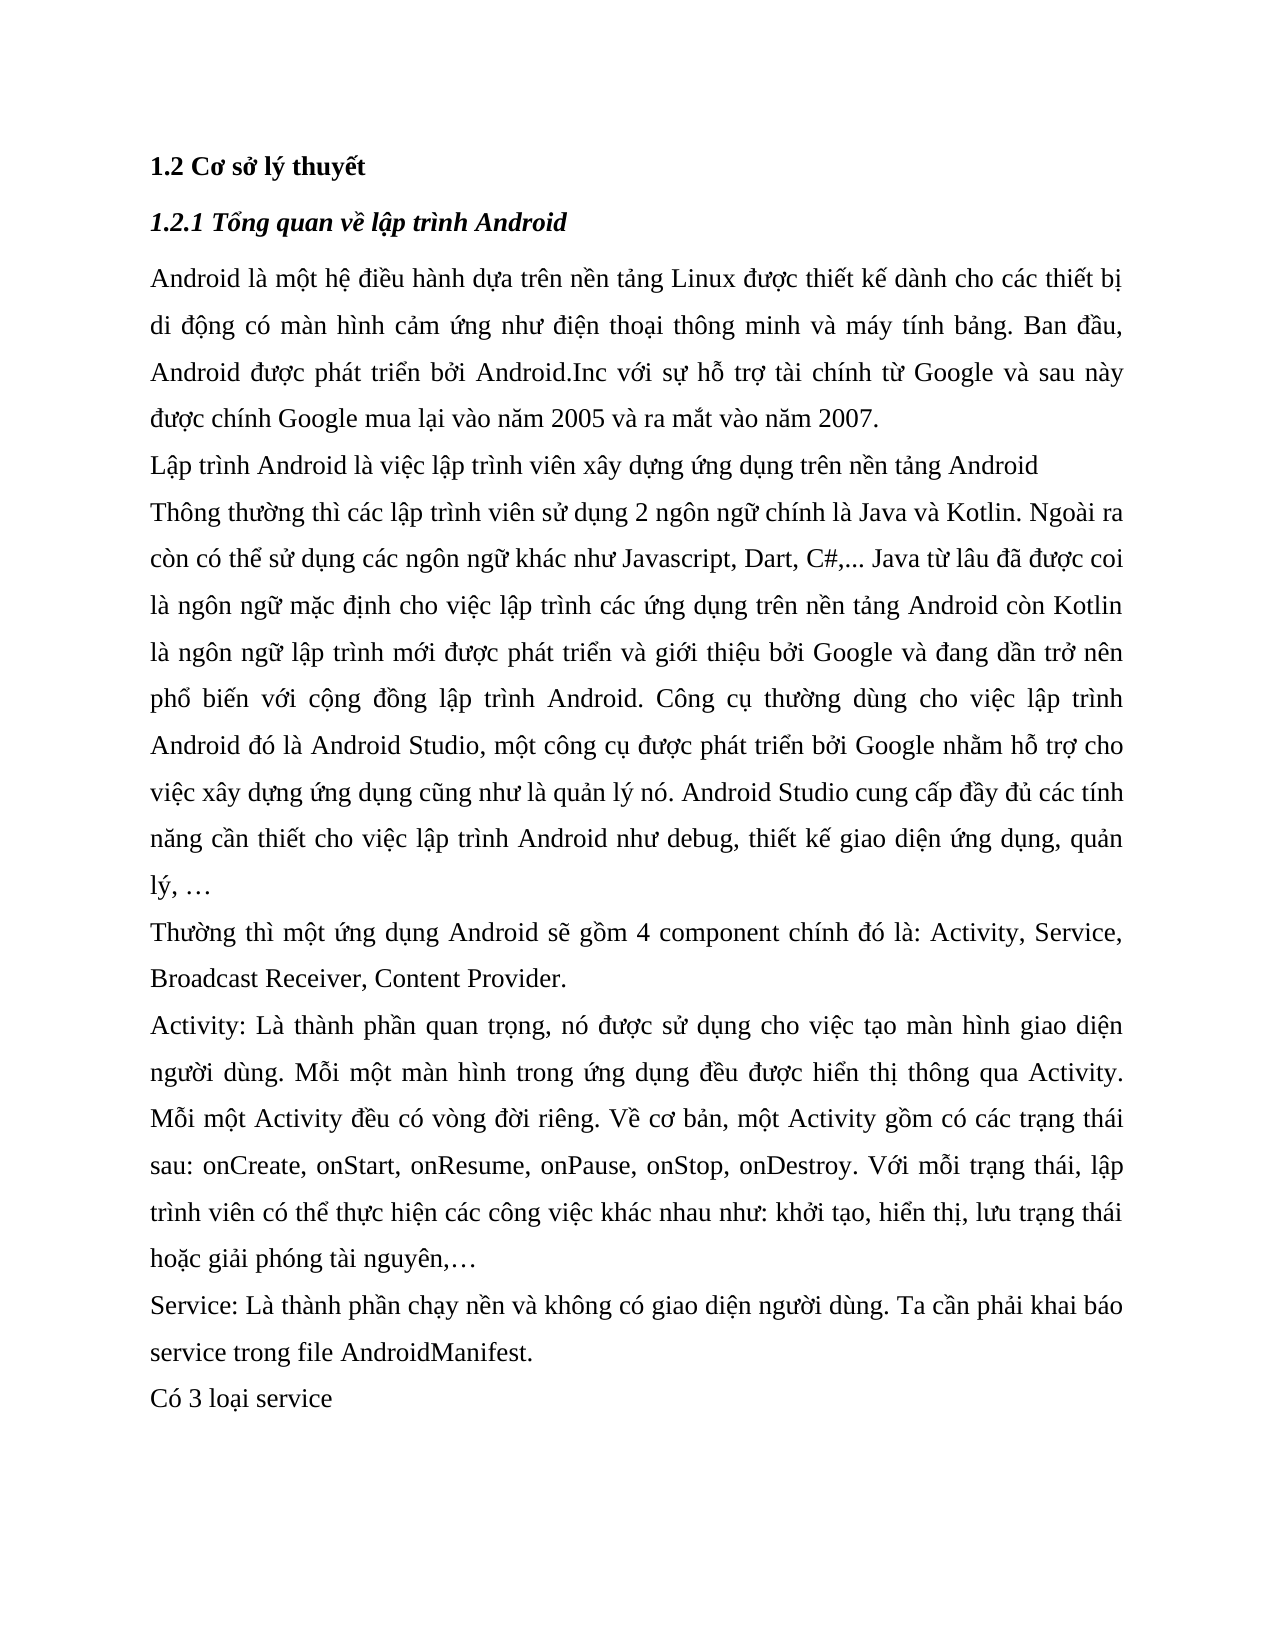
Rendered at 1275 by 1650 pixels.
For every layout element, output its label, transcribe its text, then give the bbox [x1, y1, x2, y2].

text Lập trình Android là việc lập trình viên xây dựng ứng dụng trên nền tảng Android [150, 449, 1125, 480]
subtitle Tổng quan về lập trình Android [150, 206, 1125, 237]
text Service: Là thành phần chạy nền và không có giao diện người dùng. Ta cần phải khai báo service trong file AndroidManifest. [150, 1289, 1125, 1367]
subtitle Cơ sở lý thuyết [150, 150, 1125, 181]
text Activity: Là thành phần quan trọng, nó được sử dụng cho việc tạo màn hình giao diện người dùng. Mỗi một màn hình trong ứng dụng đều được hiển thị thông qua Activity. Mỗi một Activity đều có vòng đời riêng. Về cơ bản, một Activity gồm có các trạng thái sau: onCreate, onStart, onResume, onPause, onStop, onDestroy. Với mỗi trạng thái, lập trình viên có thể thực hiện các công việc khác nhau như: khởi tạo, hiển thị, lưu trạng thái hoặc giải phóng tài nguyên,… [150, 1009, 1125, 1273]
text Android là một hệ điều hành dựa trên nền tảng Linux được thiết kế dành cho các thiết bị di động có màn hình cảm ứng như điện thoại thông minh và máy tính bảng. Ban đầu, Android được phát triển bởi Android.Inc với sự hỗ trợ tài chính từ Google và sau này được chính Google mua lại vào năm 2005 và ra mắt vào năm 2007. [150, 262, 1125, 433]
text Thường thì một ứng dụng Android sẽ gồm 4 component chính đó là: Activity, Service, Broadcast Receiver, Content Provider. [150, 916, 1125, 993]
text Thông thường thì các lập trình viên sử dụng 2 ngôn ngữ chính là Java và Kotlin. Ngoài ra còn có thể sử dụng các ngôn ngữ khác như Javascript, Dart, C#,... Java từ lâu đã được coi là ngôn ngữ mặc định cho việc lập trình các ứng dụng trên nền tảng Android còn Kotlin là ngôn ngữ lập trình mới được phát triển và giới thiệu bởi Google và đang dần trở nên phổ biến với cộng đồng lập trình Android. Công cụ thường dùng cho việc lập trình Android đó là Android Studio, một công cụ được phát triển bởi Google nhằm hỗ trợ cho việc xây dựng ứng dụng cũng như là quản lý nó. Android Studio cung cấp đầy đủ các tính năng cần thiết cho việc lập trình Android như debug, thiết kế giao diện ứng dụng, quản lý, … [150, 496, 1125, 900]
text Có 3 loại service [150, 1382, 1125, 1413]
